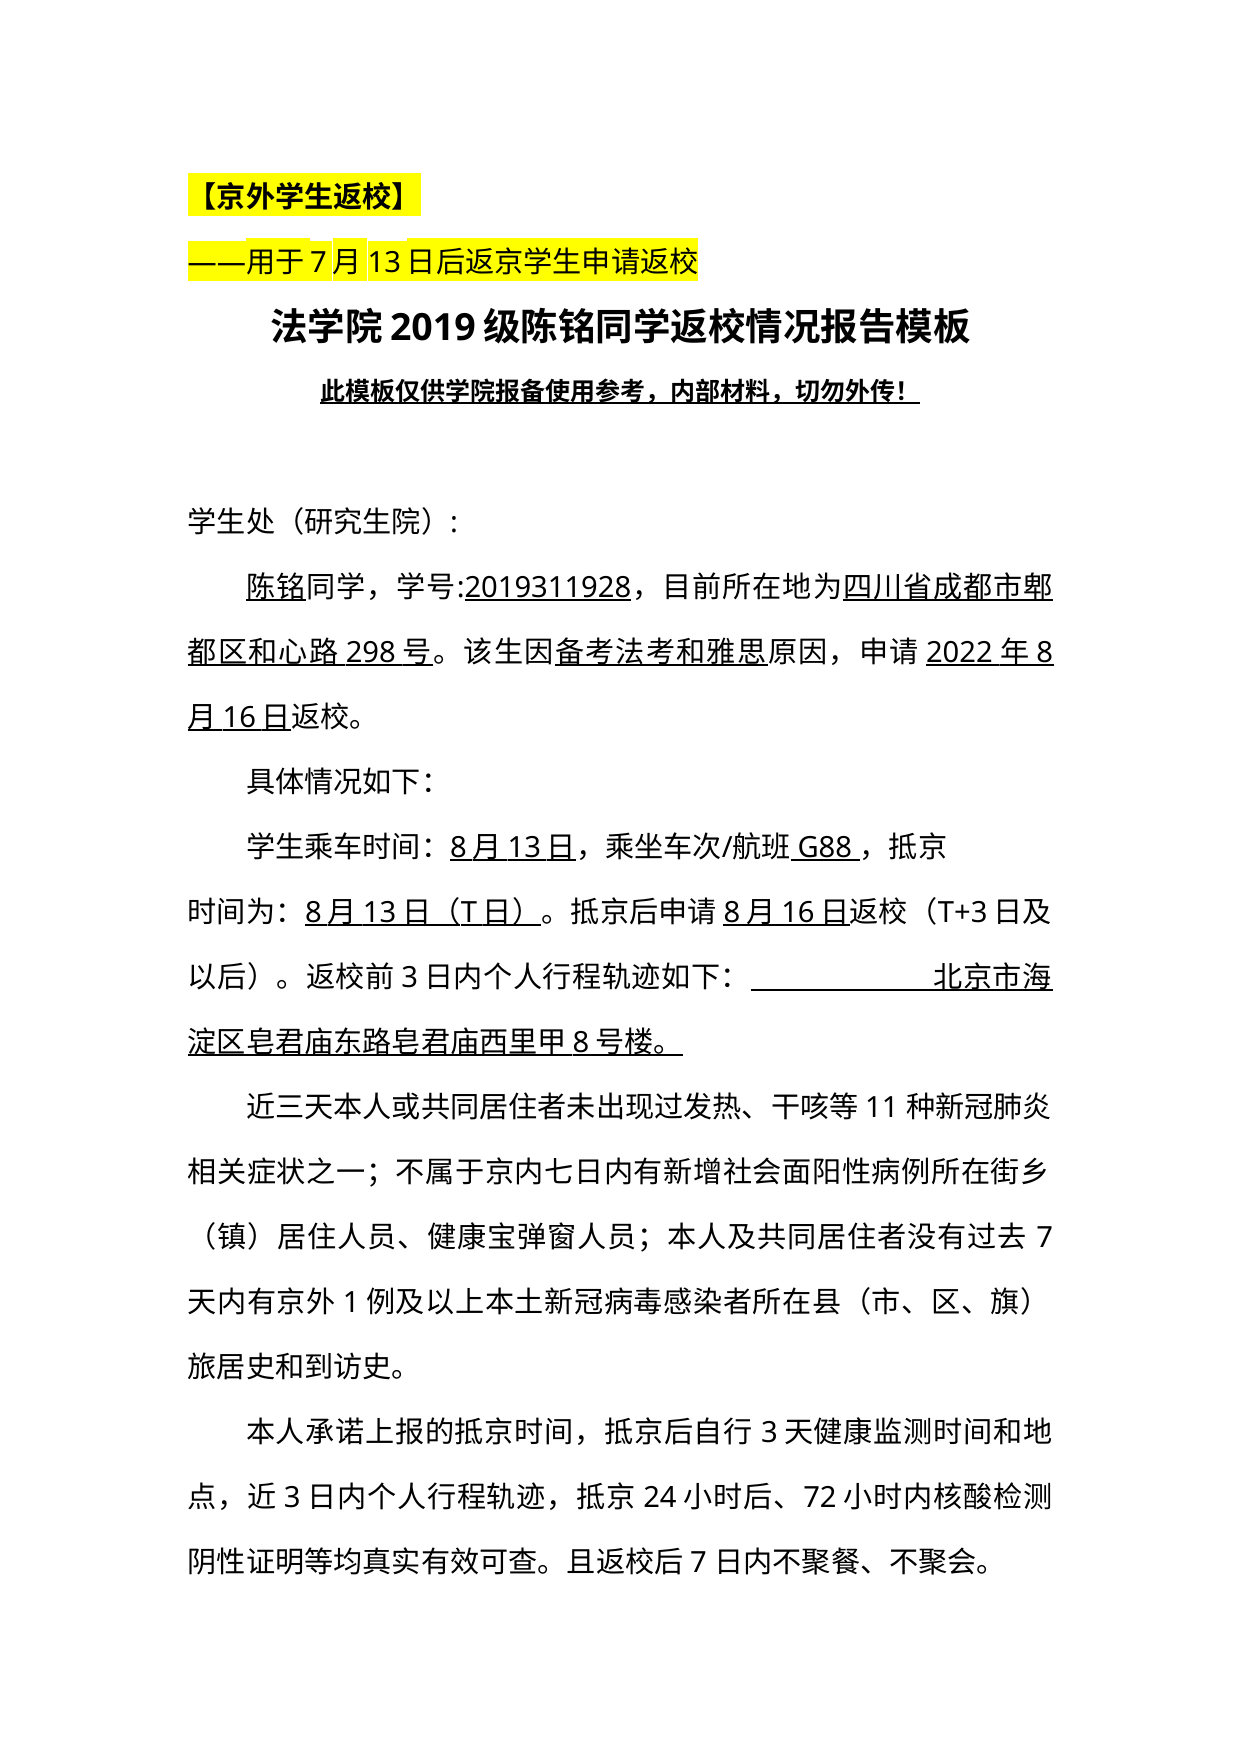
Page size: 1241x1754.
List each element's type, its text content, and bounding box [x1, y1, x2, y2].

text 法学院2019级陈铭同学返校情况报告模板 [187, 292, 1053, 357]
text 本人承诺上报的抵京时间，抵京后自行3天健康监测时间和地点，近3日内个人行程轨迹，抵京24小时后、72小时内核酸检测阴性证明等均真实有效可查。且返校后 7 日内不聚餐、不聚会。 [187, 1397, 1053, 1592]
text 相关症状之一；不属于京内七日内有新增社会面阳性病例所在街乡（镇）居住人员、健康宝弹窗人员；本人及共同居住者没有过去7天内有京外1例及以上本土新冠病毒感染者所在县（市、区、旗）旅居史和到访史。 [187, 1137, 1053, 1397]
text ——用于7月13日后返京学生申请返校 [187, 227, 1053, 292]
text 具体情况如下： [187, 747, 1053, 812]
text 学生处（研究生院）: [187, 487, 1053, 552]
text 近三天本人或共同居住者未出现过发热、干咳等 11 种新冠肺炎 [187, 1072, 1053, 1137]
text 学生乘车时间：8月13日，乘坐车次/航班 G88 ，抵京 [246, 812, 1053, 877]
text 时间为：8月13日（T日）。抵京后申请8月16日返校（T+3日及以后）。返校前3日内个人行程轨迹如下： 北京市海淀区皂君庙东路皂君庙西里甲8号楼。 [187, 877, 1053, 1072]
text 此模板仅供学院报备使用参考，内部材料，切勿外传！ [187, 357, 1053, 422]
text 【京外学生返校】 [187, 162, 1053, 227]
text 陈铭同学，学号:2019311928，目前所在地为四川省成都市郫都区和心路298号。该生因备考法考和雅思原因，申请2022年8月16日返校。 [187, 552, 1053, 747]
